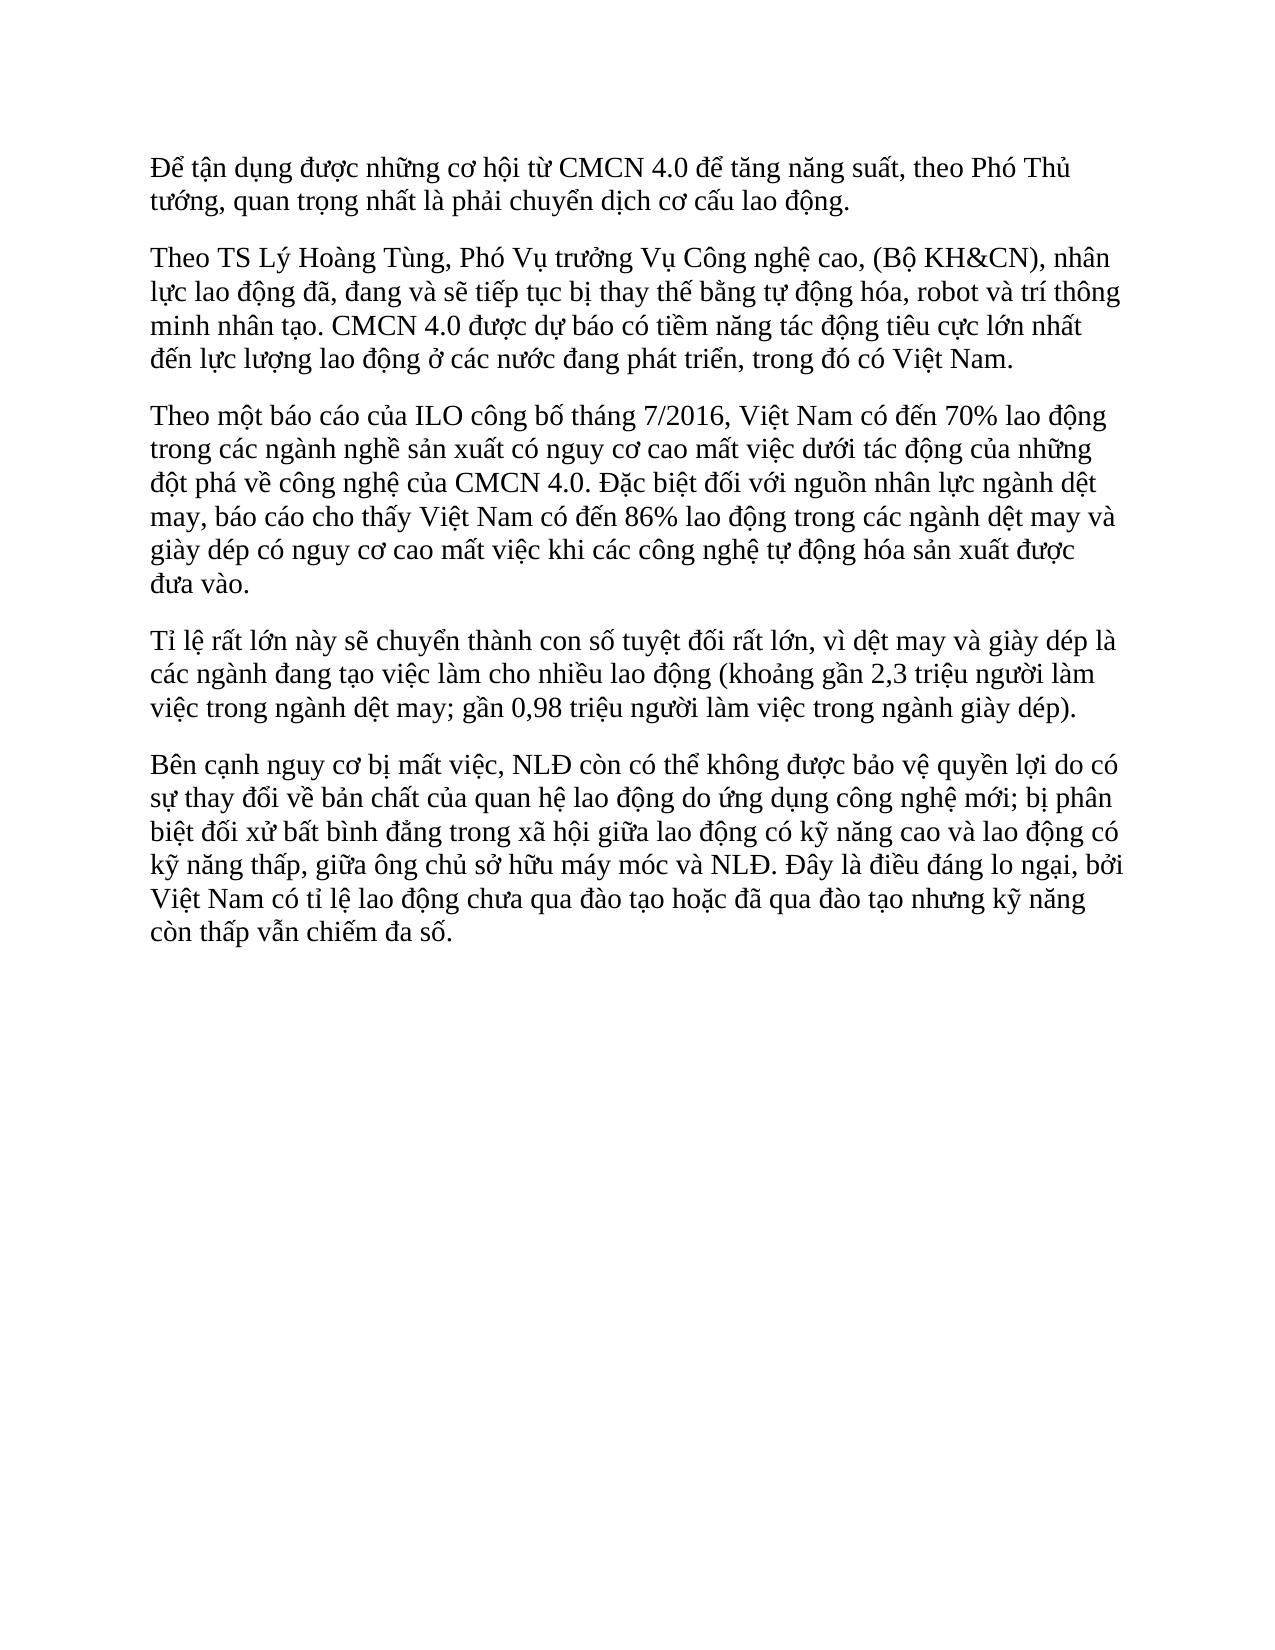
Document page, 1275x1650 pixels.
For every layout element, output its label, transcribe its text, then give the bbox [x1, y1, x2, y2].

text Theo một báo cáo của ILO công bố tháng 7/2016, Việt Nam có đến 70% lao động trong các ngành nghề sản xuất có nguy cơ cao mất việc dưới tác động của những đột phá về công nghệ của CMCN 4.0. Đặc biệt đối với nguồn nhân lực ngành dệt may, báo cáo cho thấy Việt Nam có đến 86% lao động trong các ngành dệt may và giày dép có nguy cơ cao mất việc khi các công nghệ tự động hóa sản xuất được đưa vào. [150, 398, 1125, 599]
text Tỉ lệ rất lớn này sẽ chuyển thành con số tuyệt đối rất lớn, vì dệt may và giày dép là các ngành đang tạo việc làm cho nhiều lao động (khoảng gần 2,3 triệu người làm việc trong ngành dệt may; gần 0,98 triệu người làm việc trong ngành giày dép). [150, 623, 1125, 723]
text Để tận dụng được những cơ hội từ CMCN 4.0 để tăng năng suất, theo Phó Thủ tướng, quan trọng nhất là phải chuyển dịch cơ cấu lao động. [150, 150, 1125, 217]
text Theo TS Lý Hoàng Tùng, Phó Vụ trưởng Vụ Công nghệ cao, (Bộ KH&CN), nhân lực lao động đã, đang và sẽ tiếp tục bị thay thế bằng tự động hóa, robot và trí thông minh nhân tạo. CMCN 4.0 được dự báo có tiềm năng tác động tiêu cực lớn nhất đến lực lượng lao động ở các nước đang phát triển, trong đó có Việt Nam. [150, 241, 1125, 375]
text Bên cạnh nguy cơ bị mất việc, NLĐ còn có thể không được bảo vệ quyền lợi do có sự thay đổi về bản chất của quan hệ lao động do ứng dụng công nghệ mới; bị phân biệt đối xử bất bình đẳng trong xã hội giữa lao động có kỹ năng cao và lao động có kỹ năng thấp, giữa ông chủ sở hữu máy móc và NLĐ. Đây là điều đáng lo ngại, bởi Việt Nam có tỉ lệ lao động chưa qua đào tạo hoặc đã qua đào tạo nhưng kỹ năng còn thấp vẫn chiếm đa số. [150, 747, 1125, 948]
